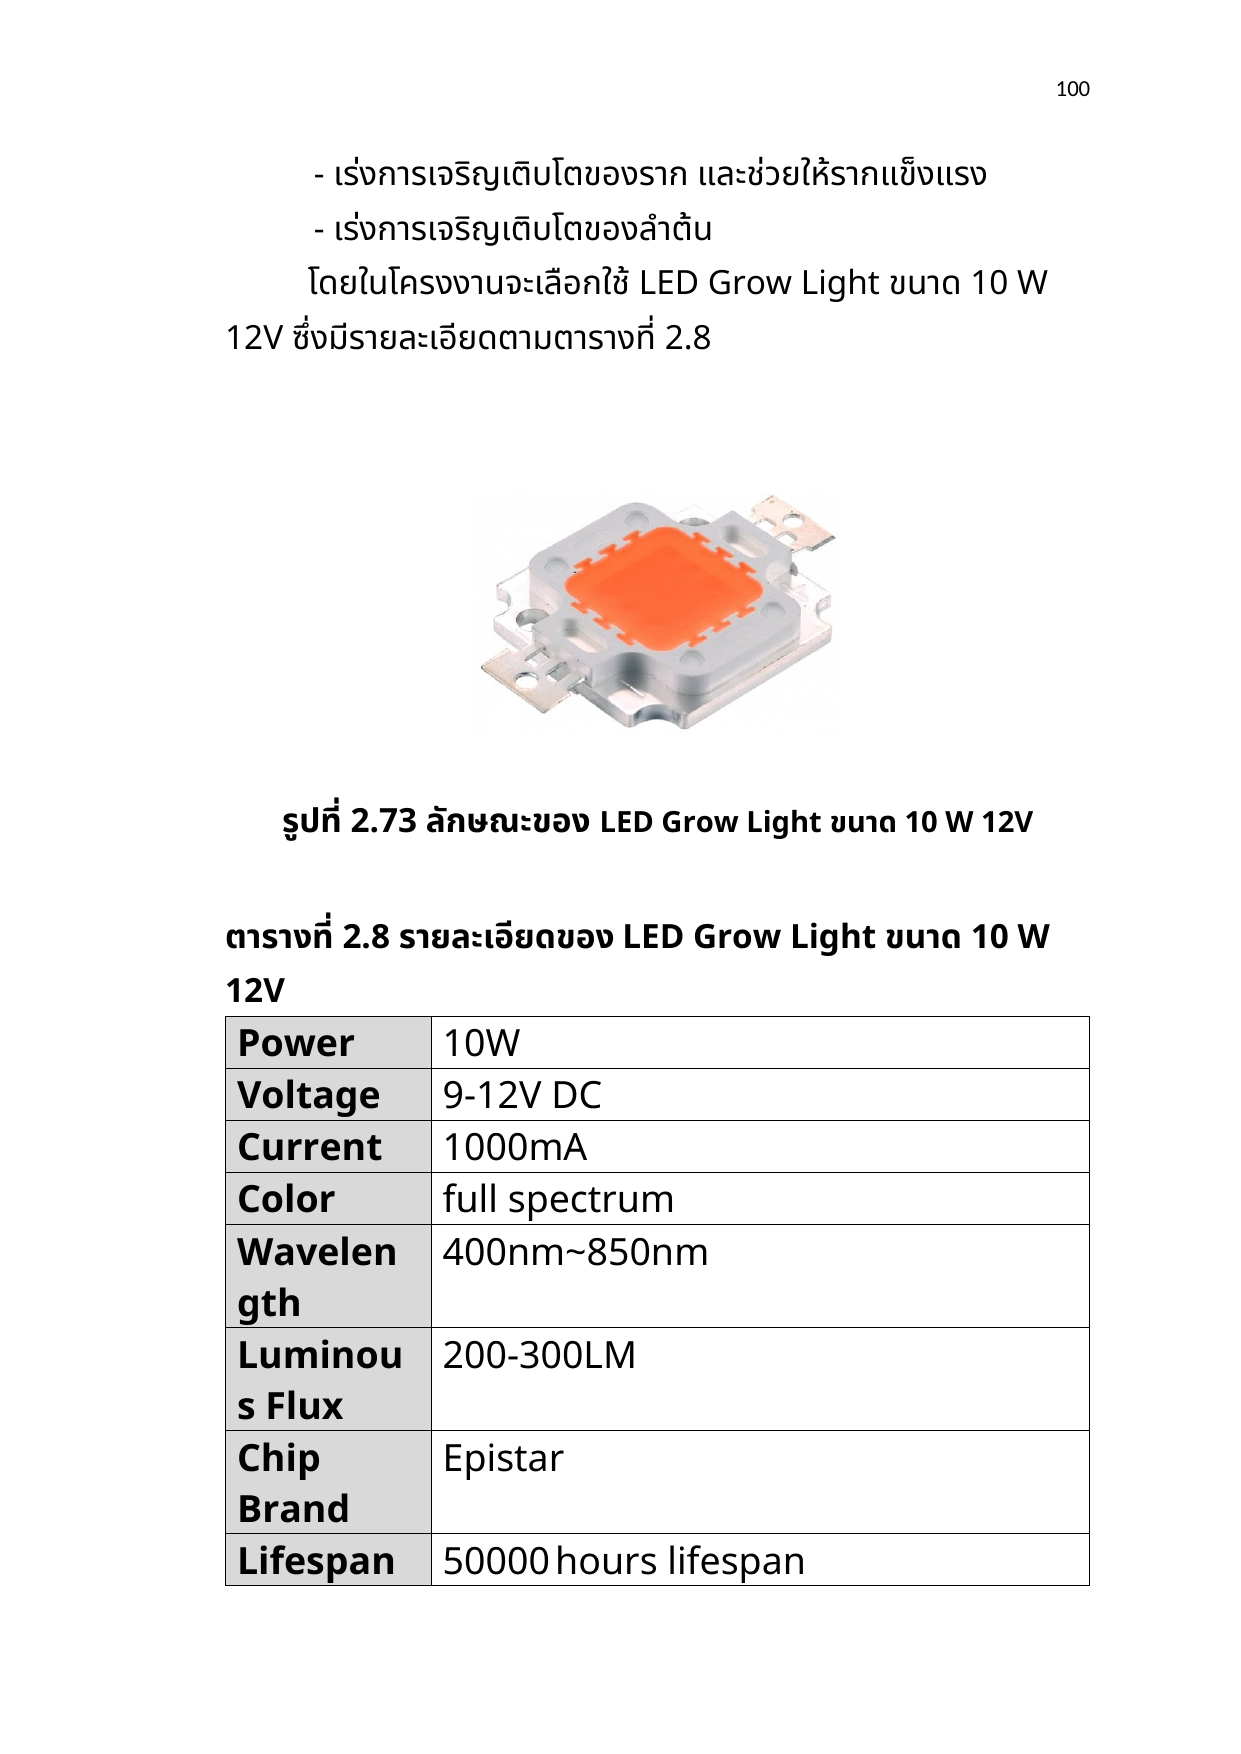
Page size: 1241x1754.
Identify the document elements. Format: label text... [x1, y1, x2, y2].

text - เร่งการเจริญเติบโตของราก และช่วยให้รากแข็งแรง [225, 150, 1090, 201]
table_cell Epistar [432, 1431, 1089, 1533]
table_cell Current [226, 1121, 431, 1172]
table_header 10W [432, 1017, 1089, 1068]
text รูปที่ 2.73 ลักษณะของ LED Grow Light ขนาด 10 W 12V [225, 797, 1090, 847]
table_cell Color [226, 1173, 431, 1224]
table_cell 200-300LM [432, 1328, 1089, 1430]
table_cell 9-12V DC [432, 1069, 1089, 1120]
text ตารางที่ 2.8 รายละเอียดของ LED Grow Light ขนาด 10 W 12V [225, 912, 1090, 1012]
table_cell Chip Brand [226, 1431, 431, 1533]
table_cell Lifespan [226, 1534, 431, 1585]
table_cell Wavelength [226, 1225, 431, 1327]
text โดยในโครงงานจะเลือกใช้ LED Grow Light ขนาด 10 W 12V ซึ่งมีรายละเอียดตามตารางที่ 2.8 [225, 259, 1090, 364]
table_cell Luminous Flux [226, 1328, 431, 1430]
table_header Power [226, 1017, 431, 1068]
table_cell 1000mA [432, 1121, 1089, 1172]
picture [475, 429, 840, 795]
text - เร่งการเจริญเติบโตของลำต้น [225, 204, 1090, 255]
table_cell 50000 hours lifespan [432, 1534, 1089, 1585]
table_cell Voltage [226, 1069, 431, 1120]
table_cell full spectrum [432, 1173, 1089, 1224]
table_cell 400nm~850nm [432, 1225, 1089, 1327]
